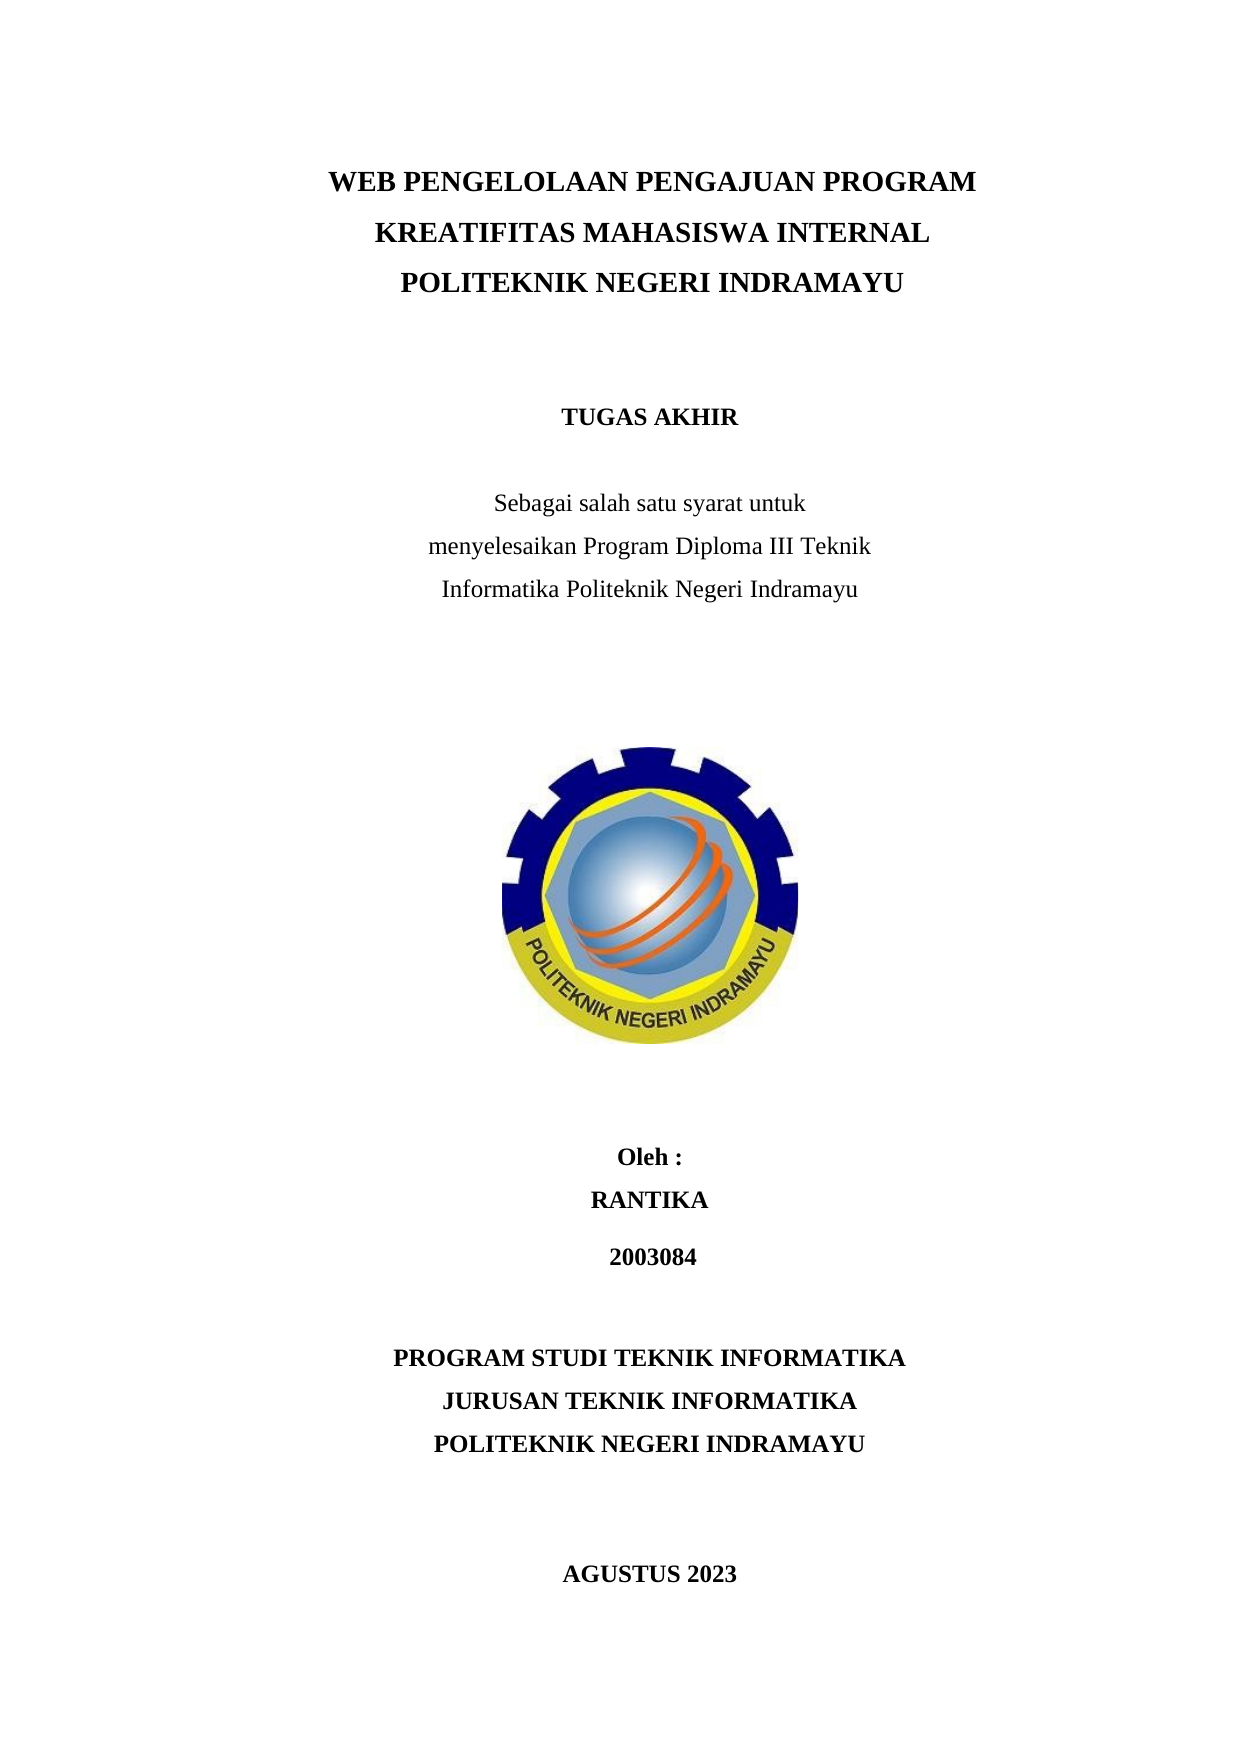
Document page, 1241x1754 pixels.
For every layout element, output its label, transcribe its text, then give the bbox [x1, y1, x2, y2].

text PROGRAM STUDI TEKNIK INFORMATIKA JURUSAN TEKNIK INFORMATIKA POLITEKNIK NEGERI INDRAMAYU [393, 1343, 906, 1458]
picture [502, 747, 799, 1044]
text Sebagai salah satu syarat untuk menyelesaikan Program Diploma III Teknik Informatika Politeknik Negeri Indramayu [416, 488, 883, 603]
subtitle Oleh : [248, 1142, 1052, 1171]
subtitle TUGAS AKHIR [248, 402, 1052, 431]
text POLITEKNIK NEGERI INDRAMAYU [175, 265, 1130, 299]
text 2003084 [523, 1242, 776, 1271]
text KREATIFITAS MAHASISWA INTERNAL [175, 215, 1130, 248]
text AGUSTUS 2023 [393, 1559, 906, 1587]
text RANTIKA [523, 1185, 776, 1214]
text WEB PENGELOLAAN PENGAJUAN PROGRAM [175, 164, 1130, 198]
